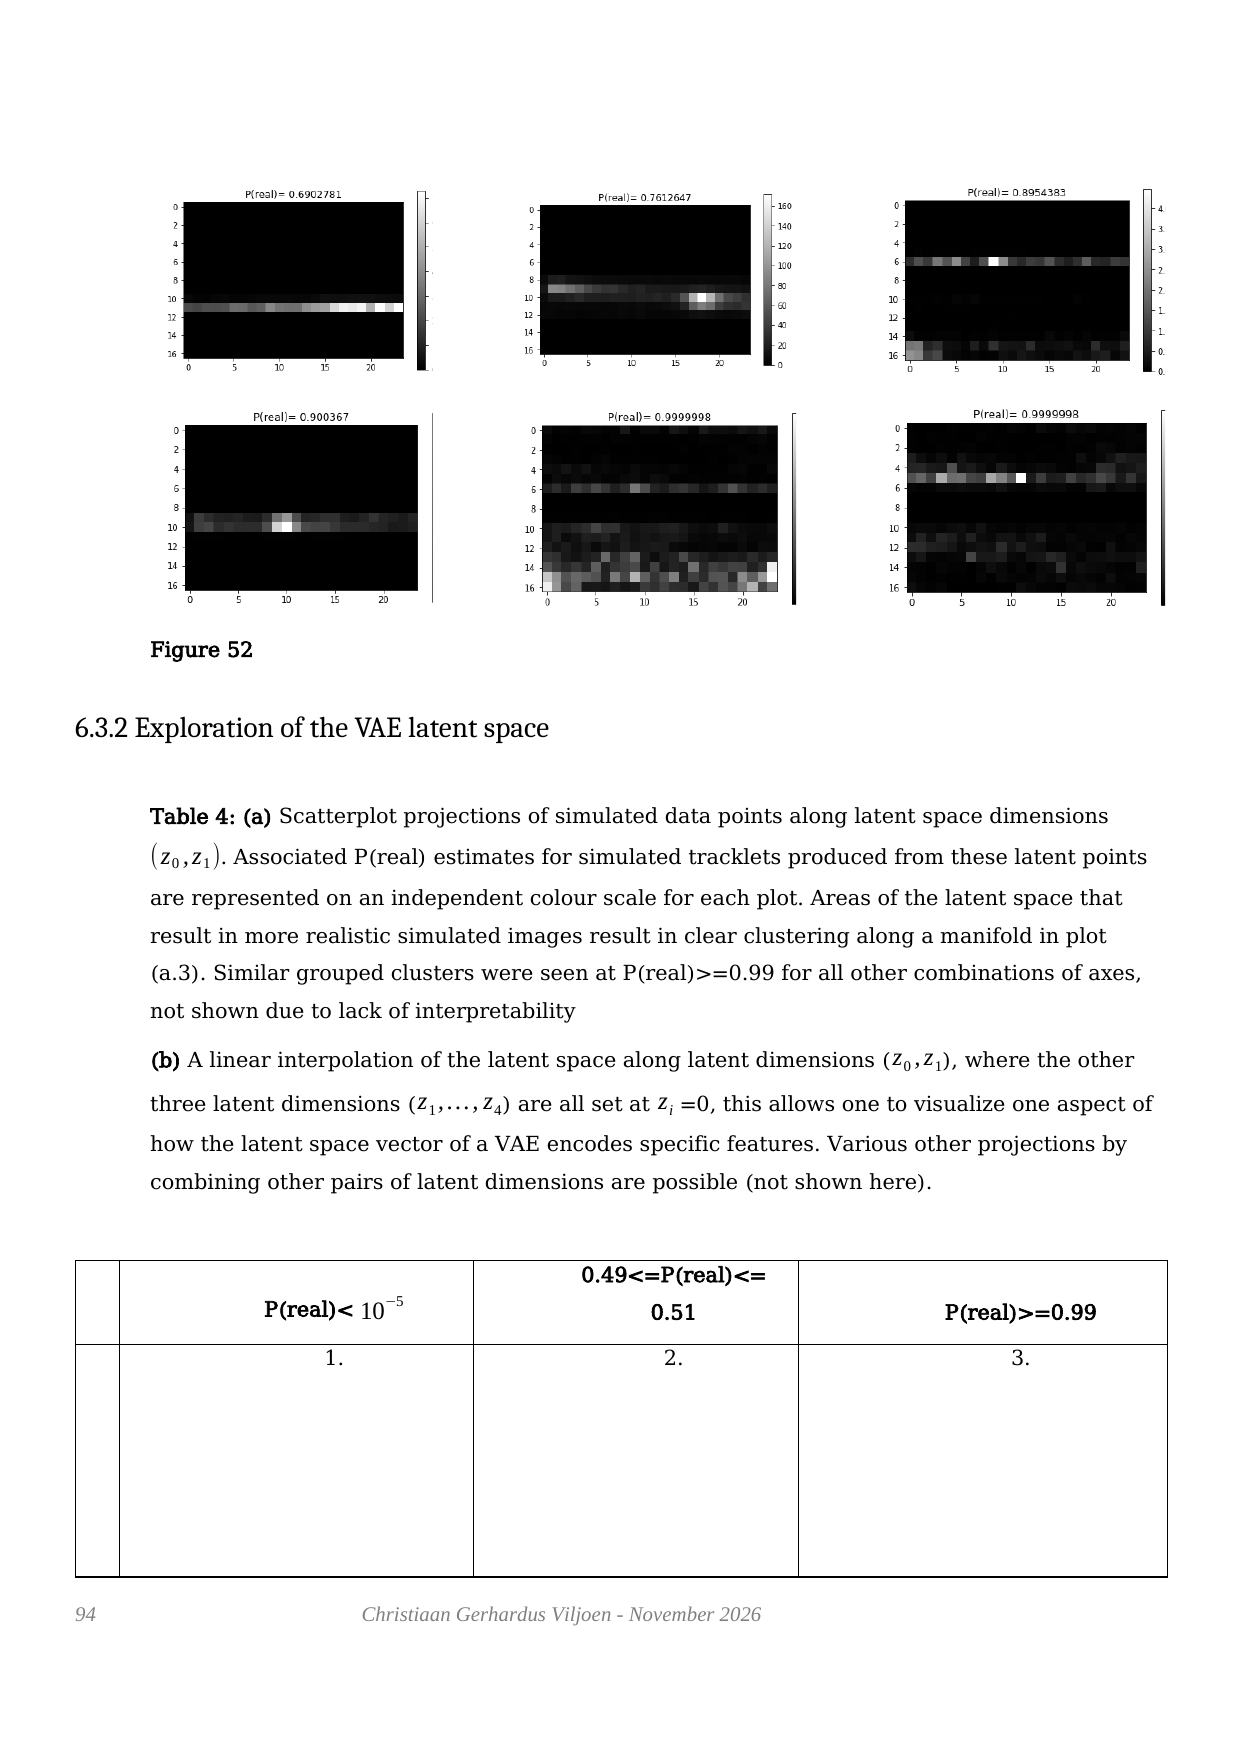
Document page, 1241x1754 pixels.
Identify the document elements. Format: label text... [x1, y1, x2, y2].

table_header [76, 1261, 119, 1344]
table_cell [796, 401, 1165, 636]
table_cell [433, 401, 796, 636]
picture [882, 180, 1166, 382]
table_cell 2. [474, 1345, 798, 1576]
text Figure 52 [150, 636, 1165, 661]
table_header P(real)>=0.99 [799, 1261, 1167, 1344]
table_cell 3. [799, 1345, 1167, 1576]
table_cell [433, 181, 796, 401]
subtitle Exploration of the VAE latent space [75, 711, 1165, 745]
table_header 0.49<=P(real)<= 0.51 [474, 1261, 798, 1344]
table_cell a [76, 1345, 119, 1576]
table_cell [796, 181, 1165, 401]
picture [518, 405, 797, 613]
text (b) A linear interpolation of the latent space along latent dimensions (), where the other three latent dimensions () are all set at =0, this allows one to visualize one aspect of how the latent space vector of a VAE encodes specific features. Various other projections by combining other pairs of latent dimensions are possible (not shown here). [150, 1043, 1165, 1194]
text Table 4: (a) Scatterplot projections of simulated data points along latent space dimensions . Associated P(real) estimates for simulated tracklets produced from these latent points are represented on an independent colour scale for each plot. Areas of the latent space that result in more realistic simulated images result in clear clustering along a manifold in plot (a.3). Similar grouped clusters were seen at P(real)>=0.99 for all other combinations of axes, not shown due to lack of interpretability [150, 803, 1165, 1023]
table_cell 1. [120, 1345, 473, 1576]
picture [161, 182, 433, 380]
table_cell [75, 181, 433, 401]
picture [161, 404, 433, 613]
picture [518, 186, 797, 375]
picture [882, 401, 1166, 616]
table_header P(real)< [120, 1261, 473, 1344]
table_cell [75, 401, 433, 636]
